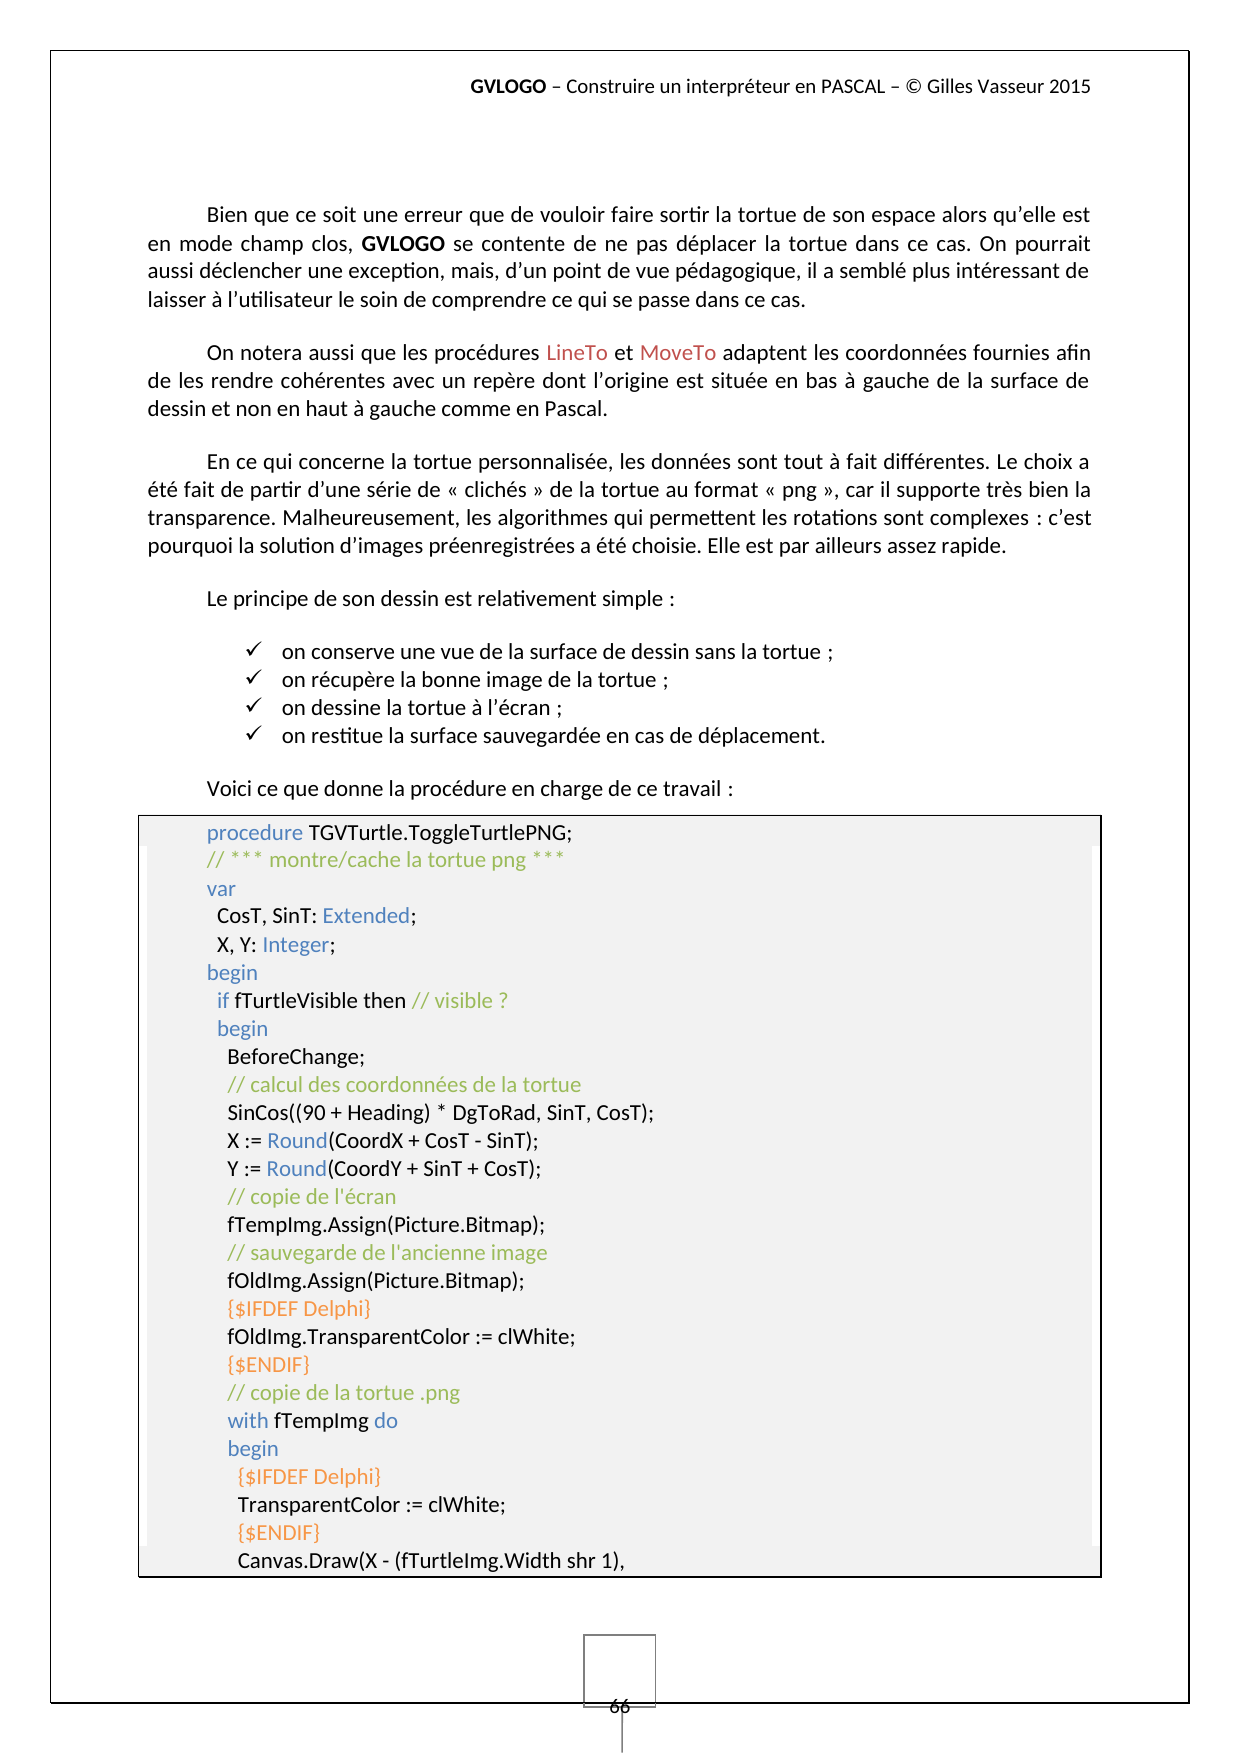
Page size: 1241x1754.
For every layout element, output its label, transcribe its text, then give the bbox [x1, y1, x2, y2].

text Canvas.Draw(X - (fTurtleImg.Width shr 1), [139, 1543, 1100, 1576]
text with fTempImg do [147, 1406, 1092, 1434]
text begin [147, 1434, 1092, 1462]
text begin [147, 958, 1092, 986]
text // *** montre/cache la tortue png *** [147, 846, 1092, 874]
text {$ENDIF} [147, 1350, 1092, 1378]
list on récupère la bonne image de la tortue ; [244, 665, 1092, 693]
text Voici ce que donne la procédure en charge de ce travail : [147, 774, 1092, 802]
list on conserve une vue de la surface de dessin sans la tortue ; [244, 637, 1092, 665]
text // calcul des coordonnées de la tortue [147, 1070, 1092, 1098]
text var [147, 874, 1092, 902]
text X := Round(CoordX + CosT - SinT); [147, 1126, 1092, 1154]
text fOldImg.TransparentColor := clWhite; [147, 1322, 1092, 1350]
text TransparentColor := clWhite; [147, 1490, 1092, 1518]
text // copie de la tortue .png [147, 1378, 1092, 1406]
text begin [147, 1014, 1092, 1042]
text fTempImg.Assign(Picture.Bitmap); [147, 1210, 1092, 1238]
text BeforeChange; [147, 1042, 1092, 1070]
text SinCos((90 + Heading) * DgToRad, SinT, CosT); [147, 1098, 1092, 1126]
text Le principe de son dessin est relativement simple : [147, 584, 1092, 612]
text fOldImg.Assign(Picture.Bitmap); [147, 1266, 1092, 1294]
text CosT, SinT: Extended; [147, 902, 1092, 930]
text // sauvegarde de l'ancienne image [147, 1238, 1092, 1266]
text Y := Round(CoordY + SinT + CosT); [147, 1154, 1092, 1182]
text {$IFDEF Delphi} [147, 1294, 1092, 1322]
text procedure TGVTurtle.ToggleTurtlePNG; [139, 816, 1100, 846]
text {$ENDIF} [147, 1518, 1092, 1543]
text En ce qui concerne la tortue personnalisée, les données sont tout à fait différentes. Le choix a été fait de partir d’une série de « clichés » de la tortue au format « png », car il supporte très bien la transparence. Malheureusement, les algorithmes qui permettent les rotations sont complexes : c’est pourquoi la solution d’images préenregistrées a été choisie. Elle est par ailleurs assez rapide. [147, 447, 1092, 559]
text X, Y: Integer; [147, 930, 1092, 958]
text // copie de l'écran [147, 1182, 1092, 1210]
text Bien que ce soit une erreur que de vouloir faire sortir la tortue de son espace alors qu’elle est en mode champ clos, GVLOGO se contente de ne pas déplacer la tortue dans ce cas. On pourrait aussi déclencher une exception, mais, d’un point de vue pédagogique, il a semblé plus intéressant de laisser à l’utilisateur le soin de comprendre ce qui se passe dans ce cas. [147, 201, 1092, 313]
text {$IFDEF Delphi} [147, 1462, 1092, 1490]
text if fTurtleVisible then // visible ? [147, 986, 1092, 1014]
text On notera aussi que les procédures LineTo et MoveTo adaptent les coordonnées fournies afin de les rendre cohérentes avec un repère dont l’origine est située en bas à gauche de la surface de dessin et non en haut à gauche comme en Pascal. [147, 338, 1092, 422]
list on dessine la tortue à l’écran ; [244, 693, 1092, 721]
list on restitue la surface sauvegardée en cas de déplacement. [244, 721, 1092, 749]
